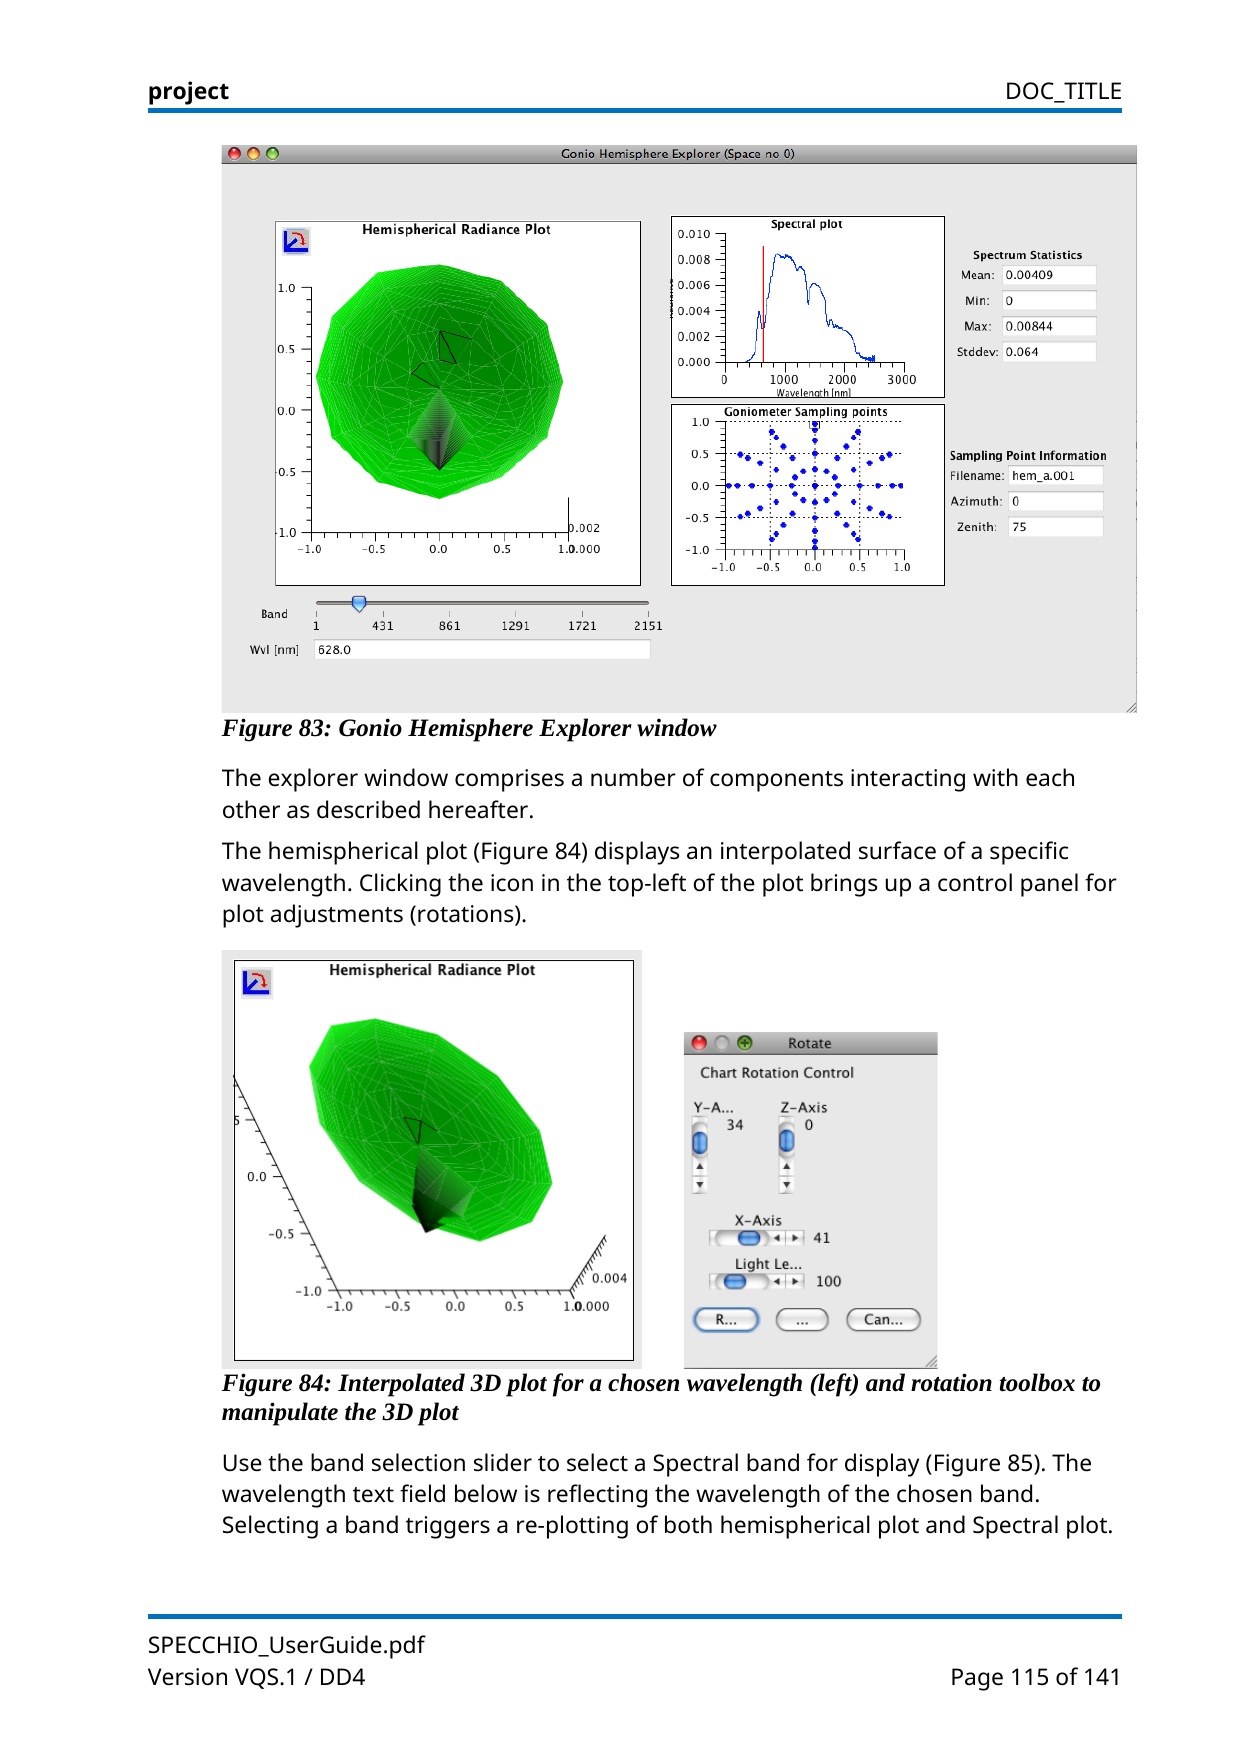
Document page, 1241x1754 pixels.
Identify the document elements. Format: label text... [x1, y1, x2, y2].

text The hemispherical plot (Figure 84) displays an interpolated surface of a specific wavelength. Clicking the icon in the top-left of the plot brings up a control panel for plot adjustments (rotations). [222, 835, 1122, 929]
picture [221, 145, 1137, 713]
text Figure 84: Interpolated 3D plot for a chosen wavelength (left) and rotation toolbox to manipulate the 3D plot [222, 1368, 1122, 1426]
text Figure 83: Gonio Hemisphere Explorer window [222, 713, 1122, 742]
text Use the band selection slider to select a Spectral band for display (Figure 85). The wavelength text field below is reflecting the wavelength of the chosen band. Selecting a band triggers a re-plotting of both hemispherical plot and Spectral plot. [222, 1446, 1122, 1540]
text The explorer window comprises a number of components interacting with each other as described hereafter. [222, 762, 1122, 825]
picture [683, 1032, 938, 1369]
picture [221, 950, 643, 1369]
